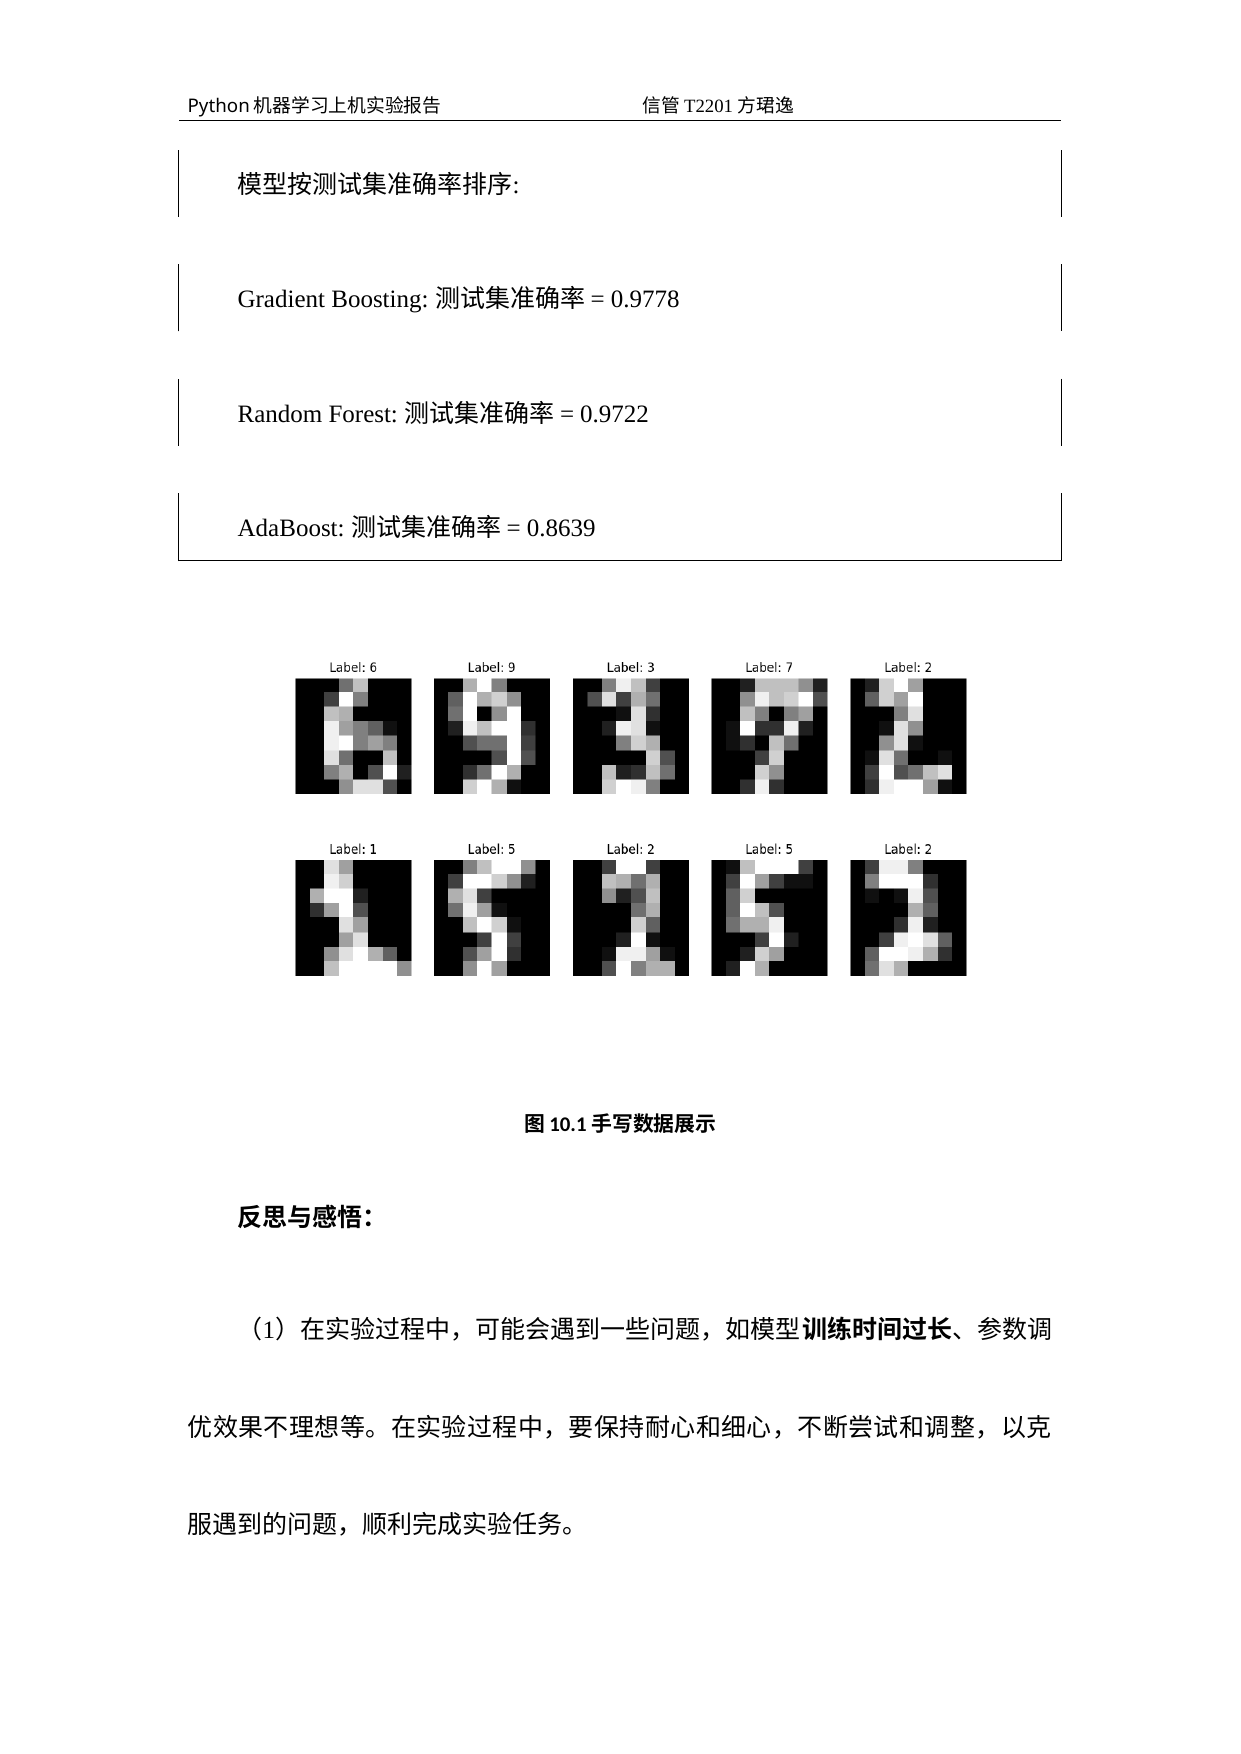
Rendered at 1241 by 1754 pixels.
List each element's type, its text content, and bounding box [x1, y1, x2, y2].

list Gradient Boosting: 测试集准确率 = 0.9778 [179, 264, 1061, 331]
picture [187, 608, 1052, 1041]
list AdaBoost: 测试集准确率 = 0.8639 [179, 493, 1061, 560]
list 反思与感悟： [187, 1183, 1053, 1248]
list 模型按测试集准确率排序: [179, 150, 1061, 217]
list 图10.1 手写数据展示 [187, 1106, 1053, 1138]
list 在实验过程中，可能会遇到一些问题，如模型训练时间过长、参数调优效果不理想等。在实验过程中，要保持耐心和细心，不断尝试和调整，以克服遇到的问题，顺利完成实验任务。 [187, 1295, 1053, 1555]
list Random Forest: 测试集准确率 = 0.9722 [179, 379, 1061, 446]
